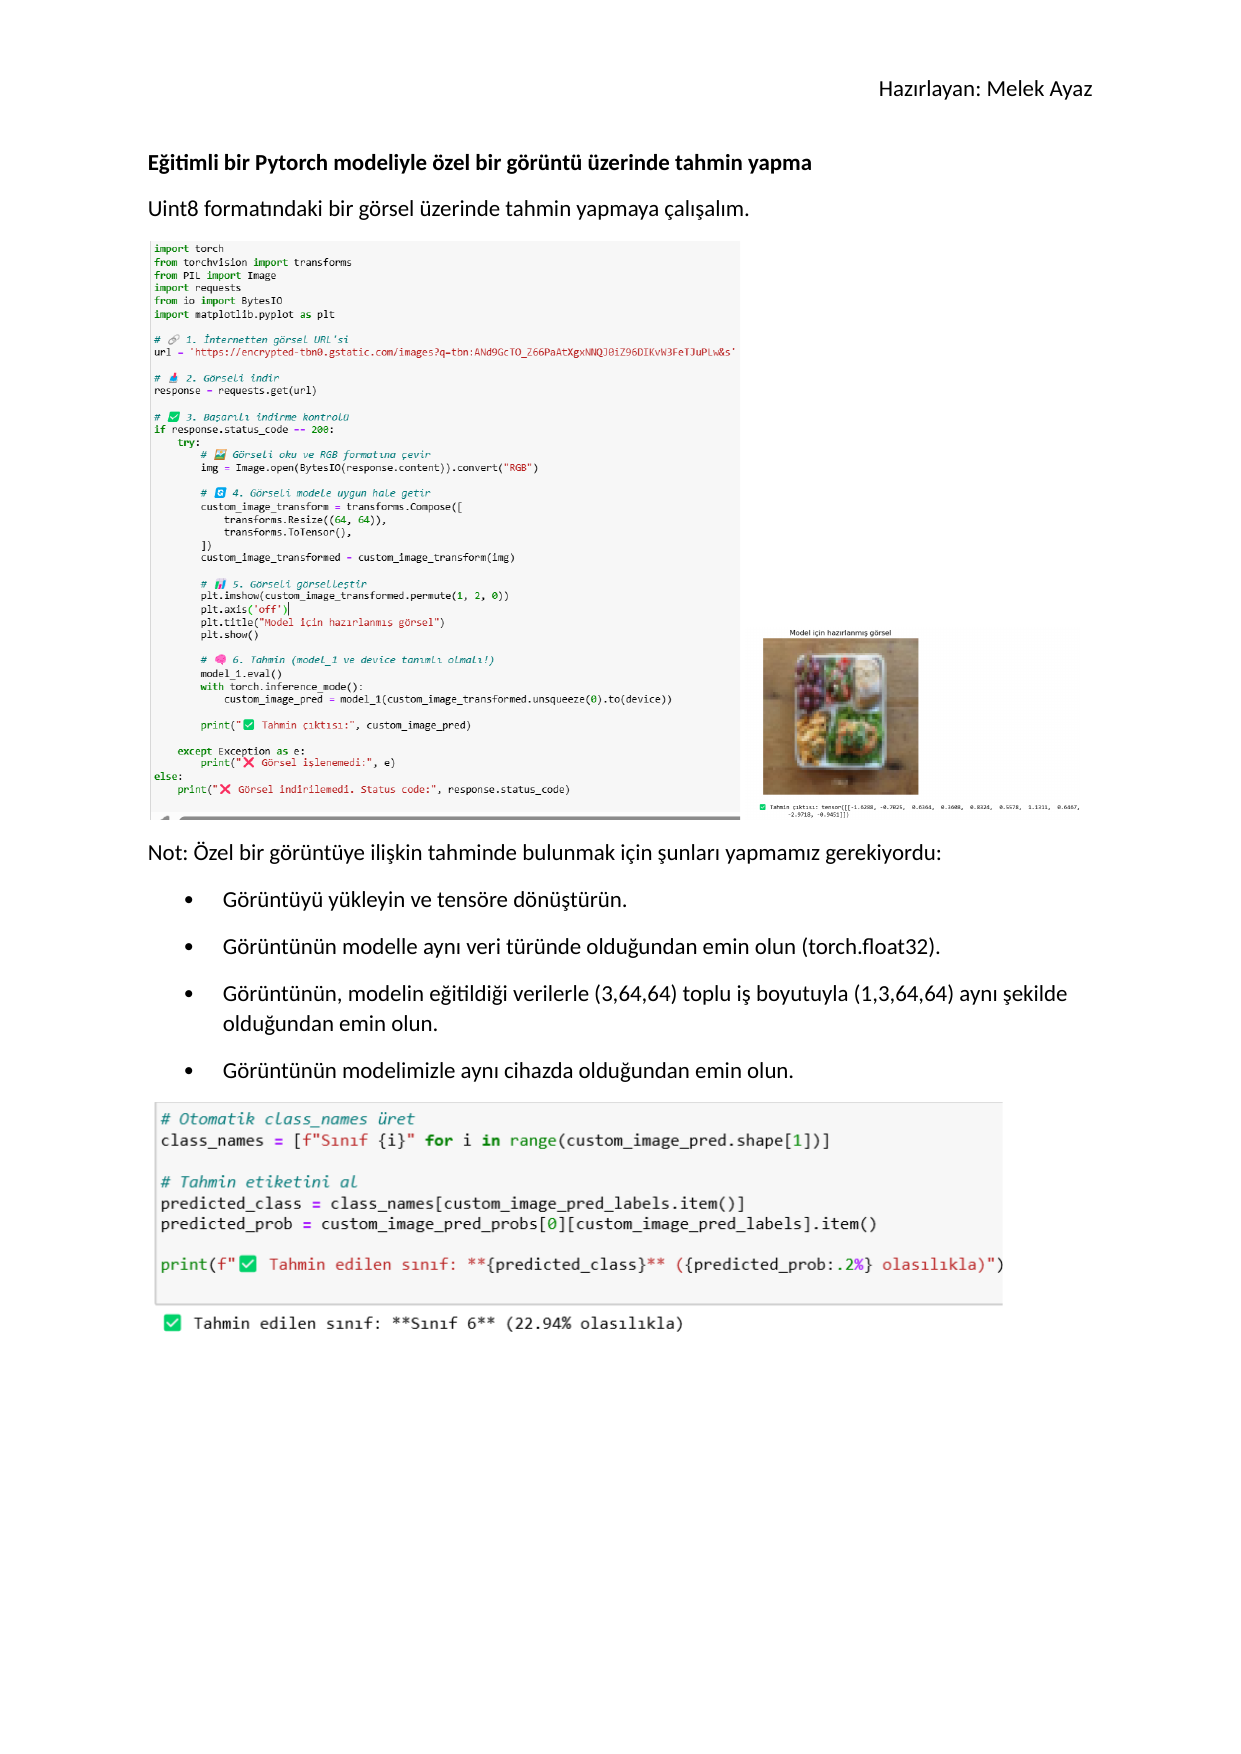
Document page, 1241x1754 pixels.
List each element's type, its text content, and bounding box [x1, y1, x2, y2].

text Eğitimli bir Pytorch modeliyle özel bir görüntü üzerinde tahmin yapma [148, 148, 1092, 176]
list Görüntünün modelle aynı veri türünde olduğundan emin olun (torch.float32). [185, 932, 1092, 960]
text Uint8 formatındaki bir görsel üzerinde tahmin yapmaya çalışalım. [148, 194, 1092, 223]
picture [745, 627, 1080, 820]
list Görüntünün, modelin eğitildiği verilerle (3,64,64) toplu iş boyutuyla (1,3,64,64) aynı şekilde olduğundan emin olun. [185, 979, 1092, 1037]
picture [147, 1102, 1003, 1339]
text Not: Özel bir görüntüye ilişkin tahminde bulunmak için şunları yapmamız gerekiyordu: [148, 838, 1092, 866]
list Görüntüyü yükleyin ve tensöre dönüştürün. [185, 885, 1092, 913]
list Görüntünün modelimizle aynı cihazda olduğundan emin olun. [185, 1056, 1092, 1084]
picture [147, 241, 741, 820]
